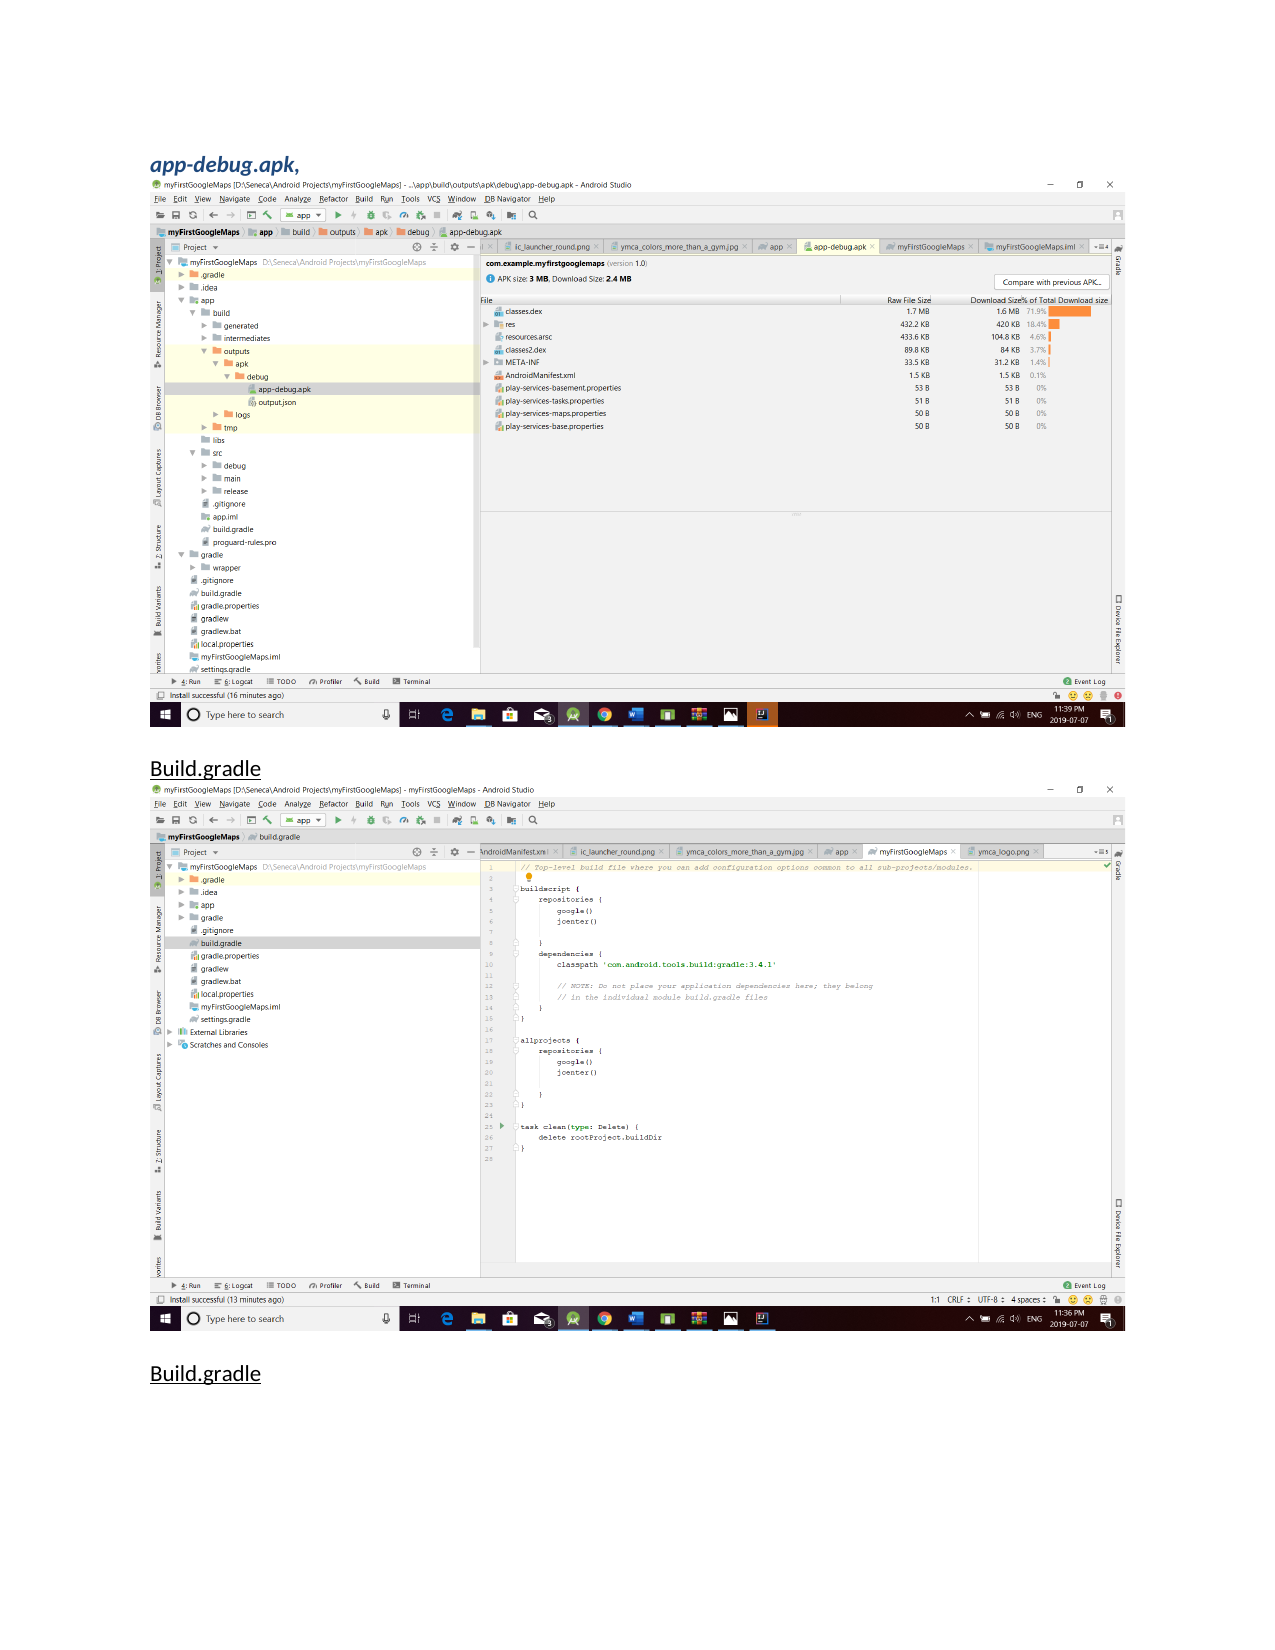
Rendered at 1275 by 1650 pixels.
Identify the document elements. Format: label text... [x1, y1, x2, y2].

text Build.gradle [150, 754, 1125, 782]
picture [150, 782, 1125, 1331]
text app-debug.apk, [150, 150, 1125, 178]
text Build.gradle [150, 1359, 1125, 1387]
picture [150, 178, 1125, 727]
